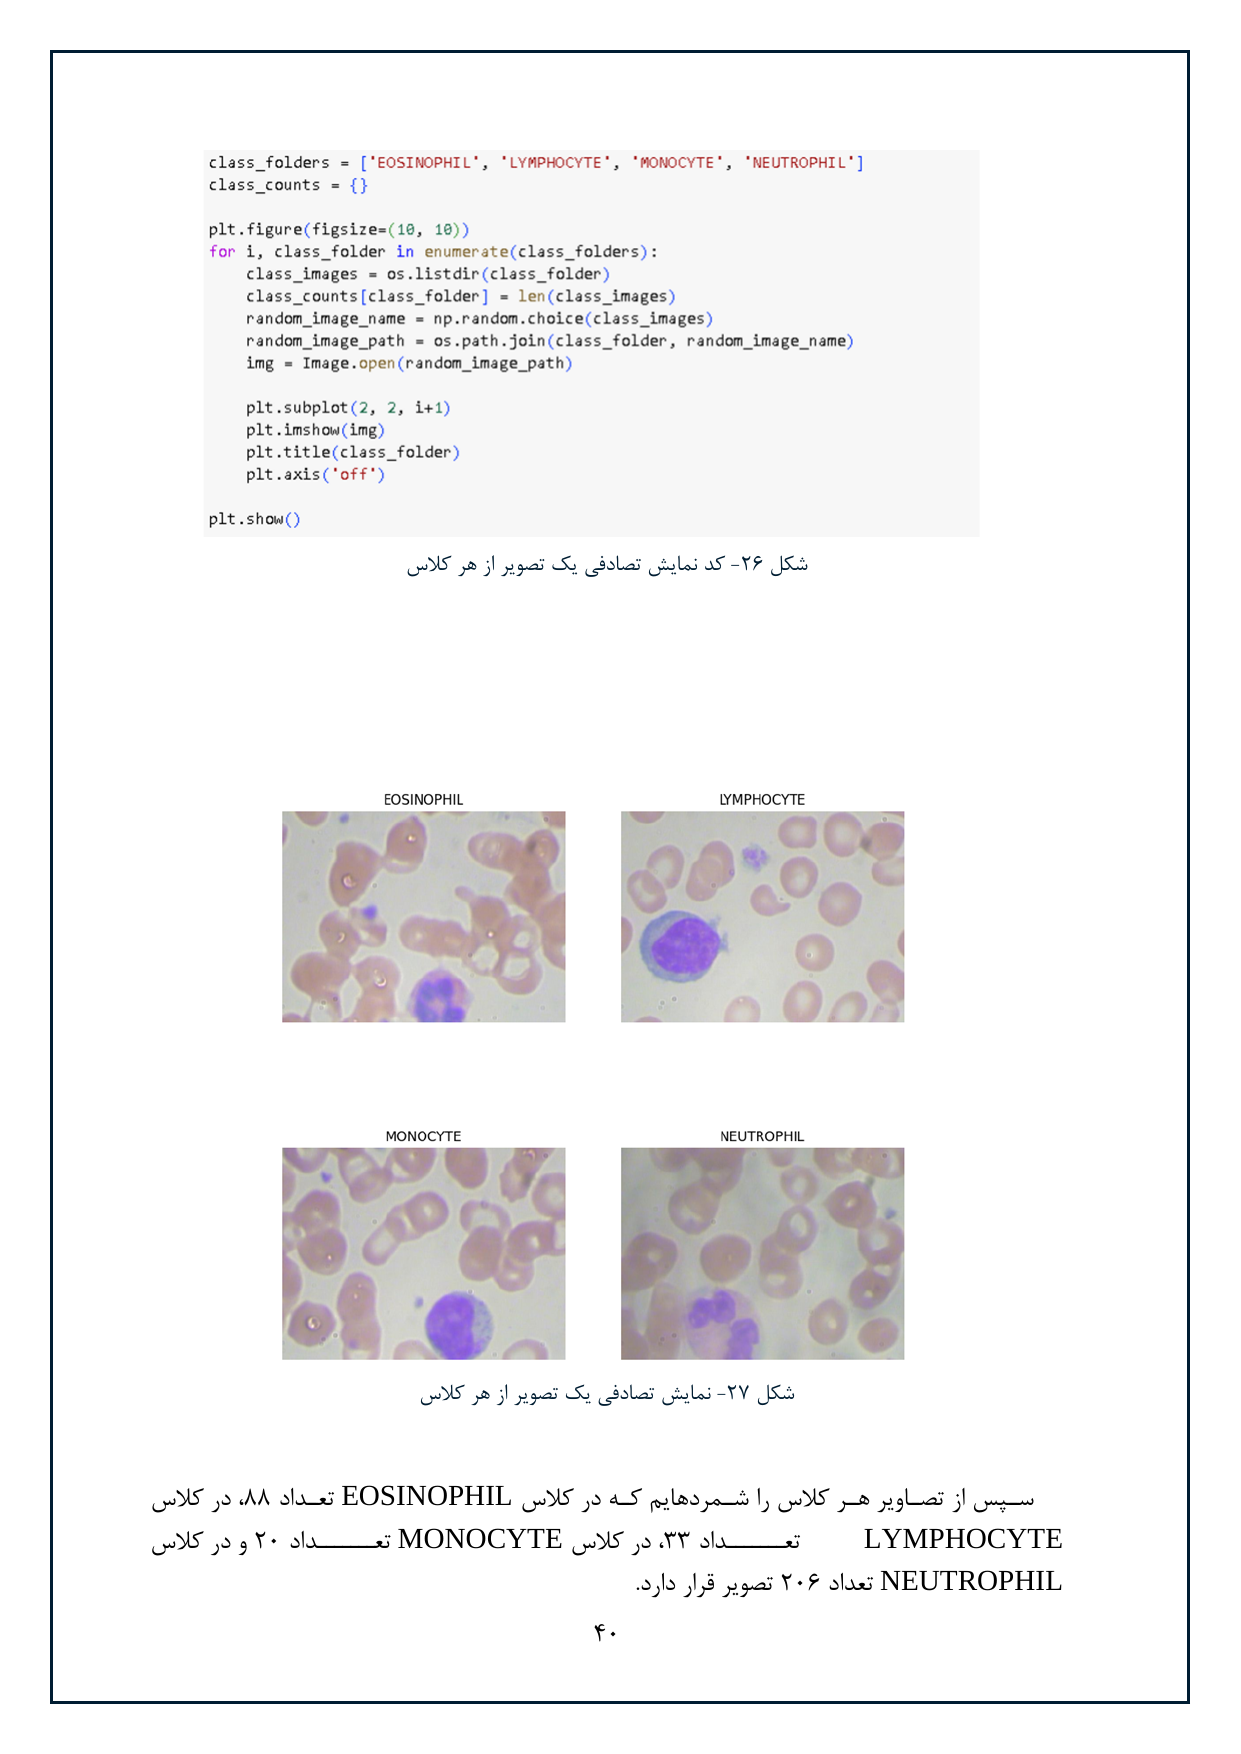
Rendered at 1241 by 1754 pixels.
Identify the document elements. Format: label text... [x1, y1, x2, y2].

text شکل 27- نمایش تصادفی یک تصویر از هر کلاس [150, 1383, 1063, 1408]
picture [203, 150, 980, 537]
picture [274, 786, 909, 1367]
text شکل 26- کد نمایش تصادفی یک تصویر از هر کلاس [150, 554, 1063, 579]
text سپس از تصاویر هر کلاس را شمردهایم که در کلاس EOSINOPHIL تعداد 88، در کلاس LYMPHOCYTE تعداد 33، در کلاس MONOCYTE تعداد 20 و در کلاس NEUTROPHIL تعداد 206 تصویر قرار دارد. [150, 1478, 1063, 1600]
